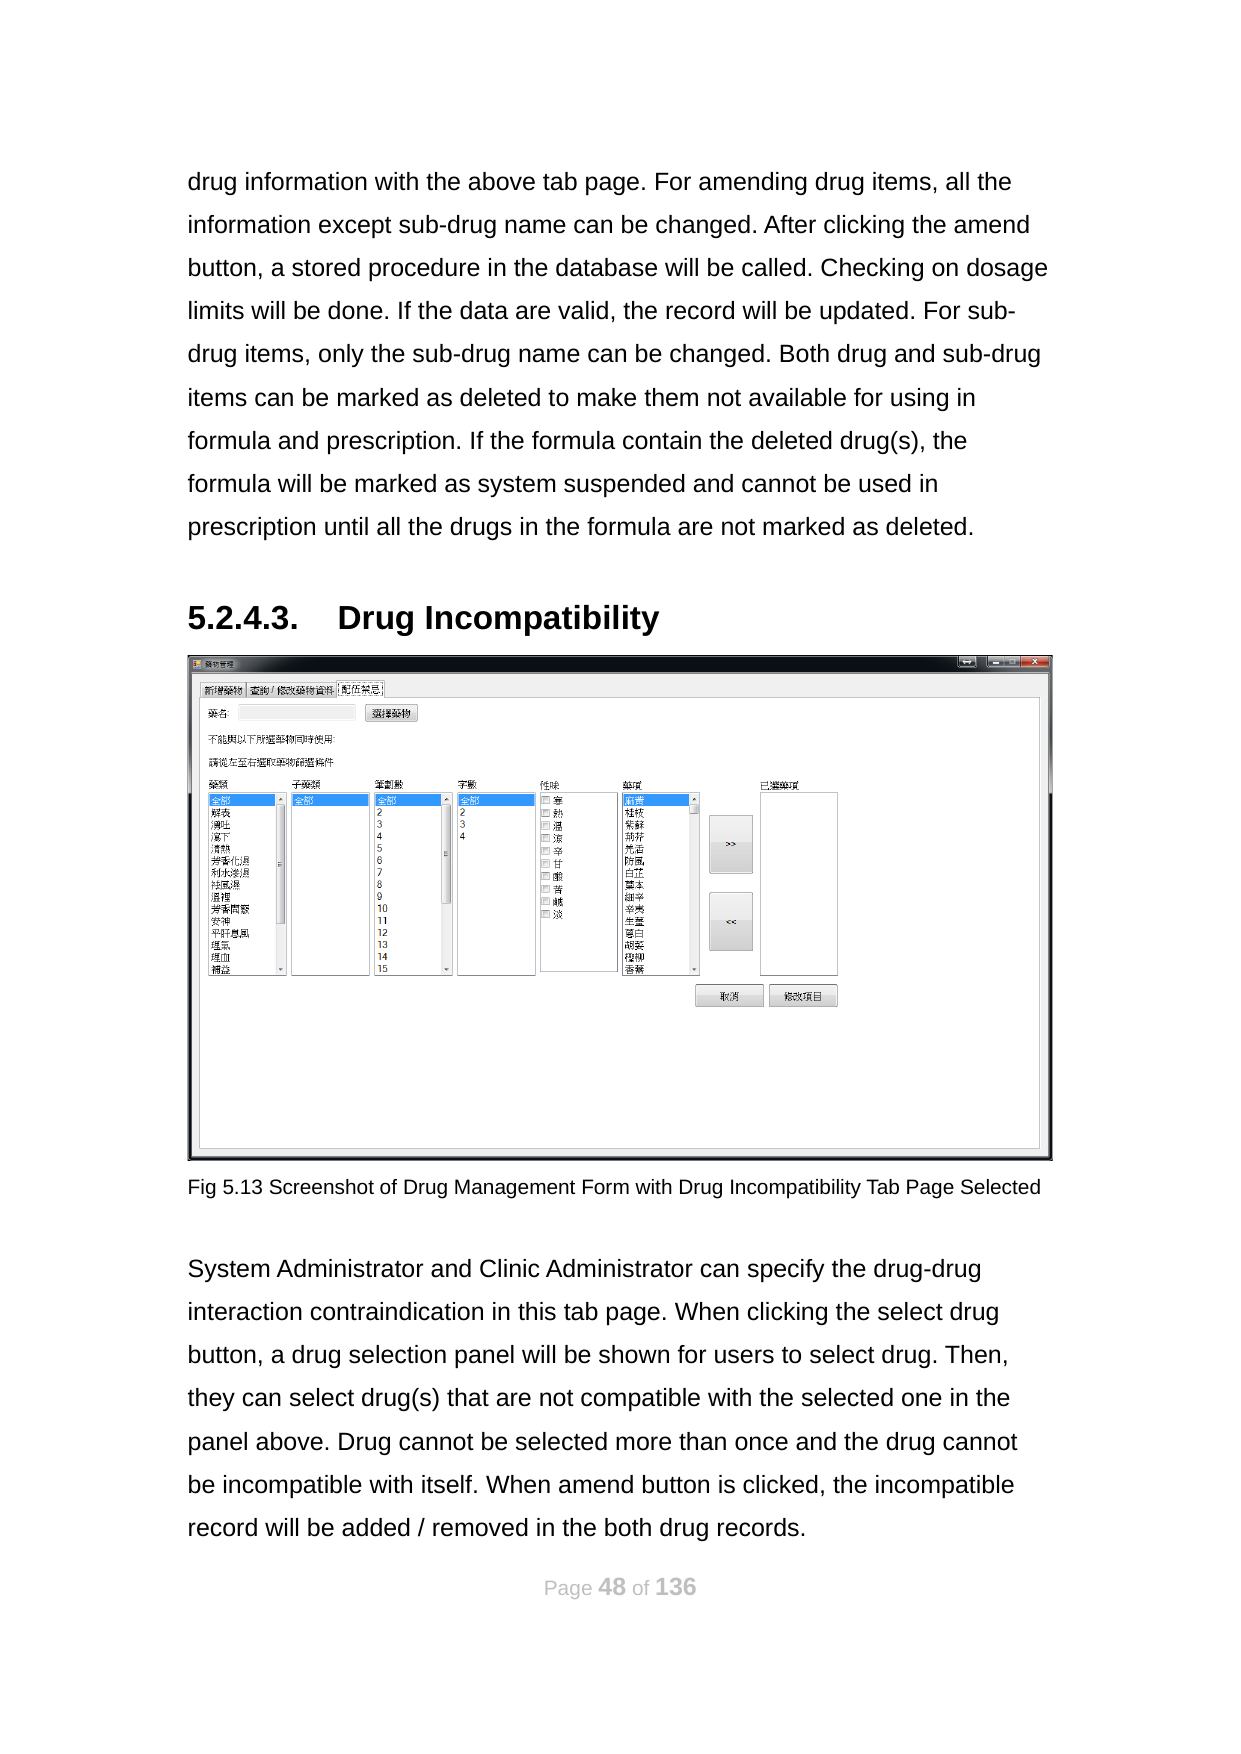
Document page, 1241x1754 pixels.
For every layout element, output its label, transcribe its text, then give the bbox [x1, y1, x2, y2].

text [187, 167, 1053, 541]
subtitle Drug Incompatibility [187, 598, 1053, 637]
text System Administrator and Clinic Administrator can specify the drug-drug interaction contraindication in this tab page. When clicking the select drug button, a drug selection panel will be shown for users to select drug. Then, they can select drug(s) that are not compatible with the selected one in the panel above. Drug cannot be selected more than once and the drug cannot be incompatible with itself. When amend button is clicked, the incompatible record will be added / removed in the both drug records. [187, 1254, 1053, 1541]
picture [187, 655, 1053, 1161]
